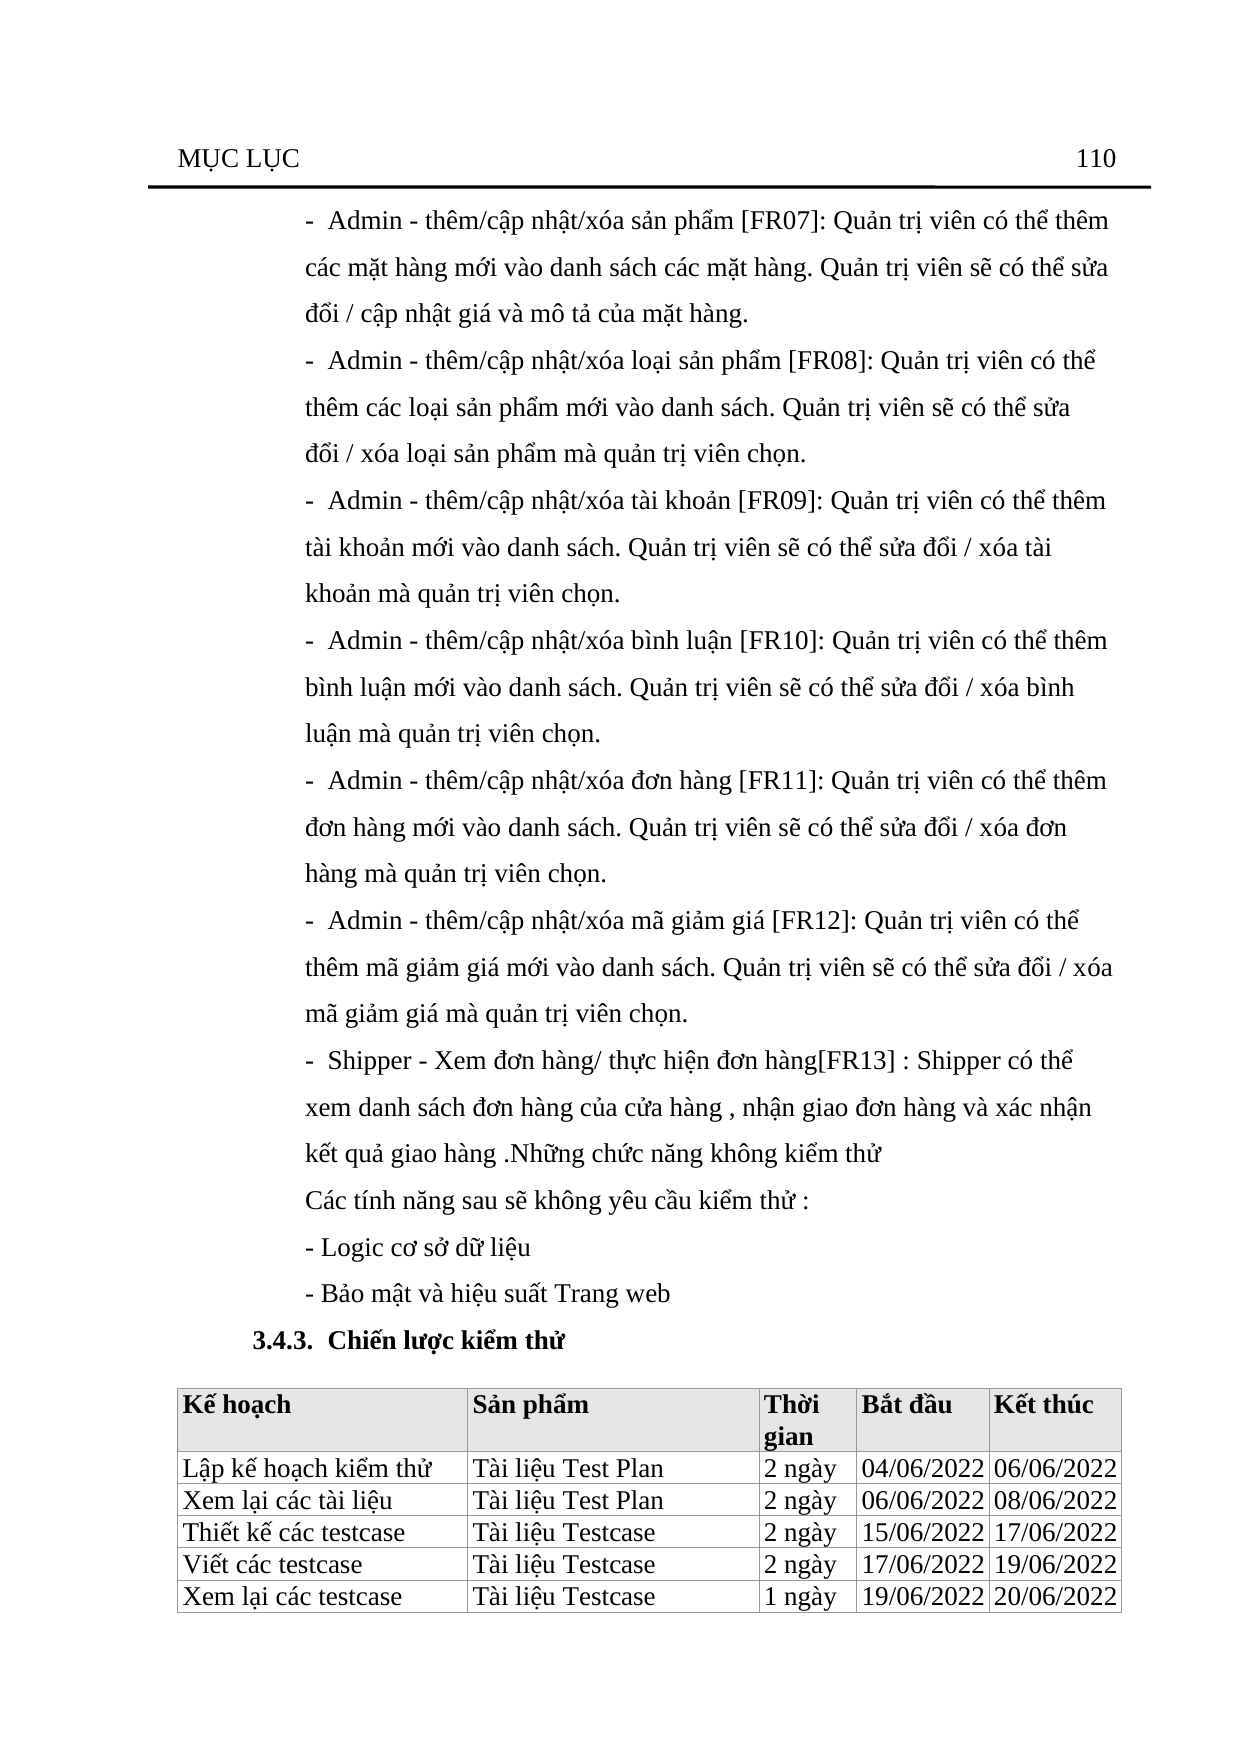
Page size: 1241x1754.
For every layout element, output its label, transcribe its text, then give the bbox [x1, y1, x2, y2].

list - Admin - thêm/cập nhật/xóa đơn hàng [FR11]: Quản trị viên có thể thêm đơn hàng mới vào danh sách. Quản trị viên sẽ có thể sửa đổi / xóa đơn hàng mà quản trị viên chọn. [305, 764, 1122, 888]
table_header Kế hoạch [178, 1389, 467, 1451]
list - Logic cơ sở dữ liệu [305, 1231, 1122, 1262]
table_cell Viết các testcase [178, 1548, 467, 1579]
list Các tính năng sau sẽ không yêu cầu kiểm thử : [305, 1184, 1122, 1215]
table_cell 06/06/2022 [990, 1452, 1121, 1483]
list - Admin - thêm/cập nhật/xóa bình luận [FR10]: Quản trị viên có thể thêm bình luận mới vào danh sách. Quản trị viên sẽ có thể sửa đổi / xóa bình luận mà quản trị viên chọn. [305, 624, 1122, 748]
table_header Sản phẩm [468, 1389, 759, 1451]
table_cell Tài liệu Testcase [468, 1581, 759, 1612]
table_cell 08/06/2022 [990, 1484, 1121, 1515]
table_cell Tài liệu Test Plan [468, 1484, 759, 1515]
table_header Kết thúc [990, 1389, 1121, 1451]
table_cell Tài liệu Testcase [468, 1516, 759, 1547]
table_cell Tài liệu Testcase [468, 1548, 759, 1579]
table_cell 15/06/2022 [857, 1516, 989, 1547]
list - Admin - thêm/cập nhật/xóa mã giảm giá [FR12]: Quản trị viên có thể thêm mã giảm giá mới vào danh sách. Quản trị viên sẽ có thể sửa đổi / xóa mã giảm giá mà quản trị viên chọn. [305, 904, 1122, 1028]
list - Bảo mật và hiệu suất Trang web [305, 1277, 1122, 1308]
table_cell Xem lại các testcase [178, 1581, 467, 1612]
table_cell 17/06/2022 [990, 1516, 1121, 1547]
list - Admin - thêm/cập nhật/xóa tài khoản [FR09]: Quản trị viên có thể thêm tài khoản mới vào danh sách. Quản trị viên sẽ có thể sửa đổi / xóa tài khoản mà quản trị viên chọn. [305, 484, 1122, 608]
table_cell 19/06/2022 [990, 1548, 1121, 1579]
table_cell 2 ngày [760, 1548, 856, 1579]
table_header Bắt đầu [857, 1389, 989, 1451]
table_cell 04/06/2022 [857, 1452, 989, 1483]
table_cell Lập kế hoạch kiểm thử [178, 1452, 467, 1483]
table_cell 2 ngày [760, 1516, 856, 1547]
table_cell 1 ngày [760, 1581, 856, 1612]
table_cell 20/06/2022 [990, 1581, 1121, 1612]
list Chiến lược kiểm thử [252, 1324, 1122, 1355]
list - Shipper - Xem đơn hàng/ thực hiện đơn hàng[FR13] : Shipper có thể xem danh sách đơn hàng của cửa hàng , nhận giao đơn hàng và xác nhận kết quả giao hàng .Những chức năng không kiểm thử [305, 1044, 1122, 1168]
list - Admin - thêm/cập nhật/xóa loại sản phẩm [FR08]: Quản trị viên có thể thêm các loại sản phẩm mới vào danh sách. Quản trị viên sẽ có thể sửa đổi / xóa loại sản phẩm mà quản trị viên chọn. [305, 344, 1122, 468]
table_cell 2 ngày [760, 1484, 856, 1515]
table_cell 19/06/2022 [857, 1581, 989, 1612]
table_cell Thiết kế các testcase [178, 1516, 467, 1547]
table_header Thời gian [760, 1389, 856, 1451]
table_cell Xem lại các tài liệu [178, 1484, 467, 1515]
table_cell 2 ngày [760, 1452, 856, 1483]
table_cell Tài liệu Test Plan [468, 1452, 759, 1483]
table_cell 06/06/2022 [857, 1484, 989, 1515]
list - Admin - thêm/cập nhật/xóa sản phẩm [FR07]: Quản trị viên có thể thêm các mặt hàng mới vào danh sách các mặt hàng. Quản trị viên sẽ có thể sửa đổi / cập nhật giá và mô tả của mặt hàng. [305, 204, 1122, 328]
table_cell 17/06/2022 [857, 1548, 989, 1579]
